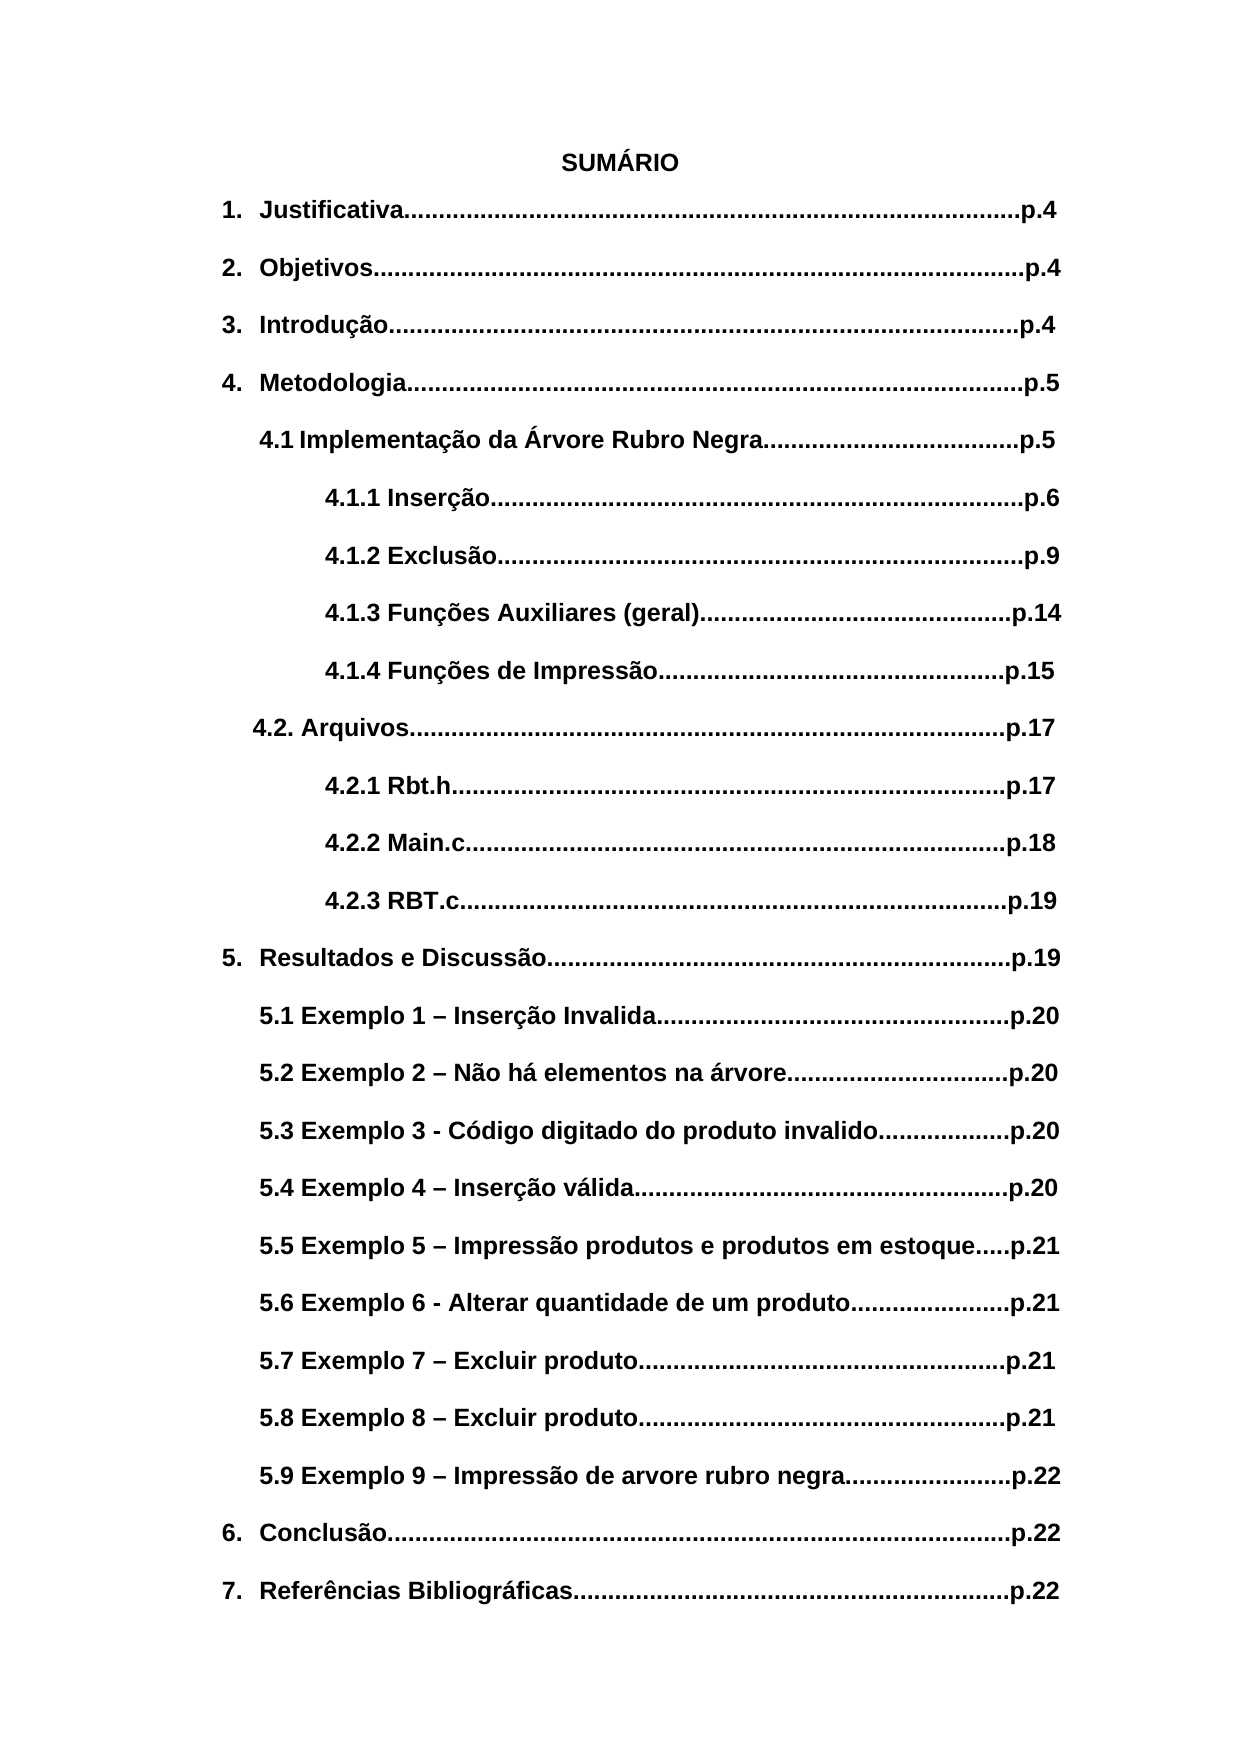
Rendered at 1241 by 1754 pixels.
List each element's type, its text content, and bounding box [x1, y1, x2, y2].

list 4.1.3 Funções Auxiliares (geral).............................................p.14 [259, 598, 1063, 627]
list Referências Bibliográficas...............................................................p.22 [222, 1576, 1063, 1604]
list 4.2.3 RBT.c...............................................................................p.19 [252, 886, 1063, 914]
list Justificativa.........................................................................................p.4 [222, 195, 1063, 224]
list 4.2.2 Main.c..............................................................................p.18 [252, 828, 1063, 857]
list 4.2.1 Rbt.h................................................................................p.17 [252, 771, 1063, 799]
list Introdução...........................................................................................p.4 [222, 310, 1063, 339]
list Metodologia.........................................................................................p.5 [222, 368, 1063, 397]
list 5.4 Exemplo 4 – Inserção válida......................................................p.20 [259, 1173, 1063, 1202]
list Objetivos..............................................................................................p.4 [222, 253, 1063, 282]
list 5.5 Exemplo 5 – Impressão produtos e produtos em estoque.....p.21 [259, 1231, 1063, 1259]
list 5.2 Exemplo 2 – Não há elementos na árvore................................p.20 [259, 1058, 1063, 1087]
list Resultados e Discussão...................................................................p.19 5.1 Exemplo 1 – Inserção Invalida...................................................p.20 [222, 943, 1063, 1029]
list Conclusão..........................................................................................p.22 [222, 1518, 1063, 1547]
list 4.1 Implementação da Árvore Rubro Negra.....................................p.5 [259, 425, 1063, 454]
text SUMÁRIO [177, 148, 1063, 176]
list 4.1.1 Inserção.............................................................................p.6 [259, 483, 1063, 512]
list 5.3 Exemplo 3 - Código digitado do produto invalido...................p.20 [259, 1116, 1063, 1144]
list 4.1.2 Exclusão............................................................................p.9 [259, 541, 1063, 569]
list 4.1.4 Funções de Impressão..................................................p.15 [259, 656, 1063, 684]
list 5.7 Exemplo 7 – Excluir produto.....................................................p.21 [259, 1346, 1063, 1374]
list 5.8 Exemplo 8 – Excluir produto.....................................................p.21 [259, 1403, 1063, 1432]
list 4.2. Arquivos......................................................................................p.17 [252, 713, 1063, 742]
list 5.9 Exemplo 9 – Impressão de arvore rubro negra........................p.22 [259, 1461, 1063, 1489]
list 5.6 Exemplo 6 - Alterar quantidade de um produto.......................p.21 [259, 1288, 1063, 1317]
